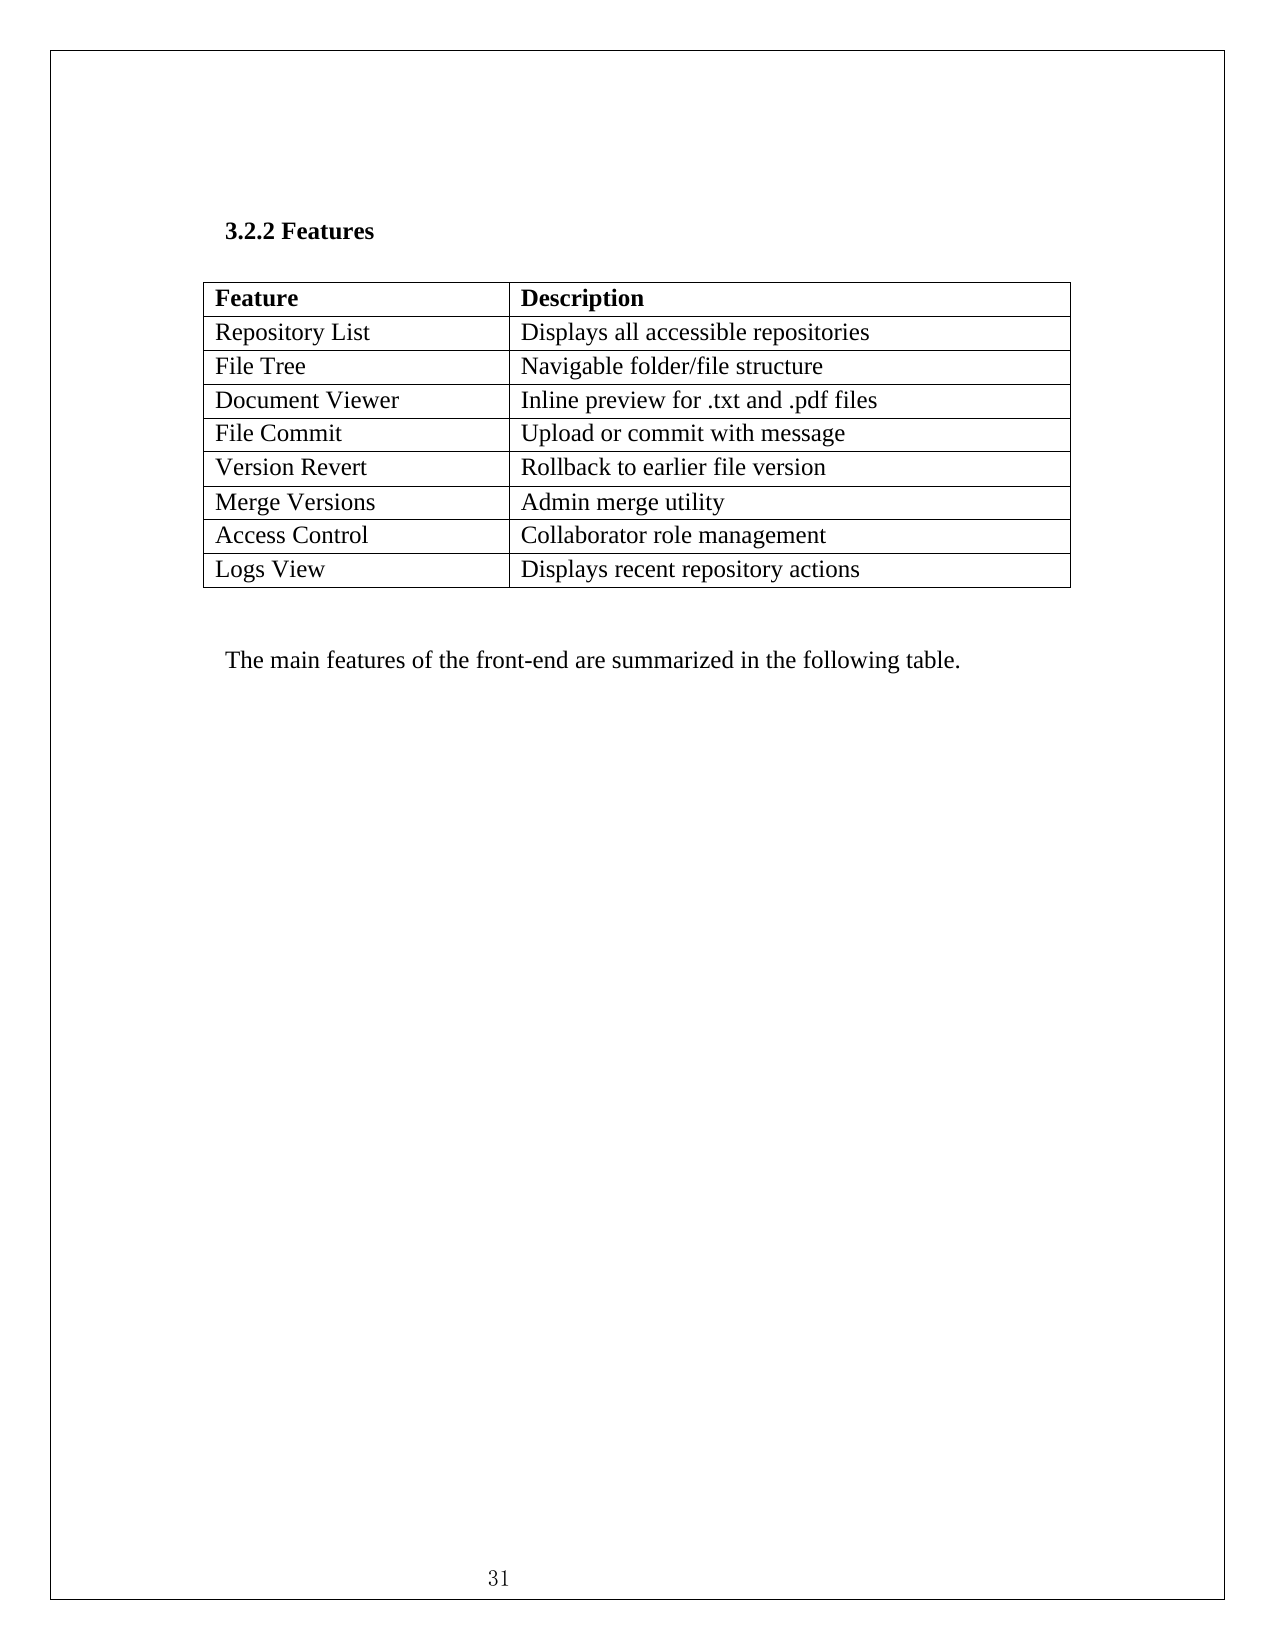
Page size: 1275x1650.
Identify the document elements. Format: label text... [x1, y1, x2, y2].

table_cell Inline preview for .txt and .pdf files [510, 385, 1070, 417]
table_cell Collaborator role management [510, 520, 1070, 553]
table_cell File Tree [204, 351, 509, 384]
subtitle The main features of the front-end are summarized in the following table. [150, 646, 1062, 674]
table_header Description [510, 283, 1070, 316]
table_header Feature [204, 283, 509, 316]
table_cell Repository List [204, 317, 509, 350]
table_cell Merge Versions [204, 487, 509, 519]
table_cell Rollback to earlier file version [510, 452, 1070, 486]
table_cell Navigable folder/file structure [510, 351, 1070, 384]
text 3.2.2 Features [150, 216, 1125, 245]
table_cell Logs View [204, 554, 509, 587]
table_cell Admin merge utility [510, 487, 1070, 519]
table_cell Displays all accessible repositories [510, 317, 1070, 350]
table_cell Version Revert [204, 452, 509, 486]
table_cell Upload or commit with message [510, 419, 1070, 451]
table_cell File Commit [204, 419, 509, 451]
table_cell Document Viewer [204, 385, 509, 417]
table_cell Displays recent repository actions [510, 554, 1070, 587]
table_cell Access Control [204, 520, 509, 553]
